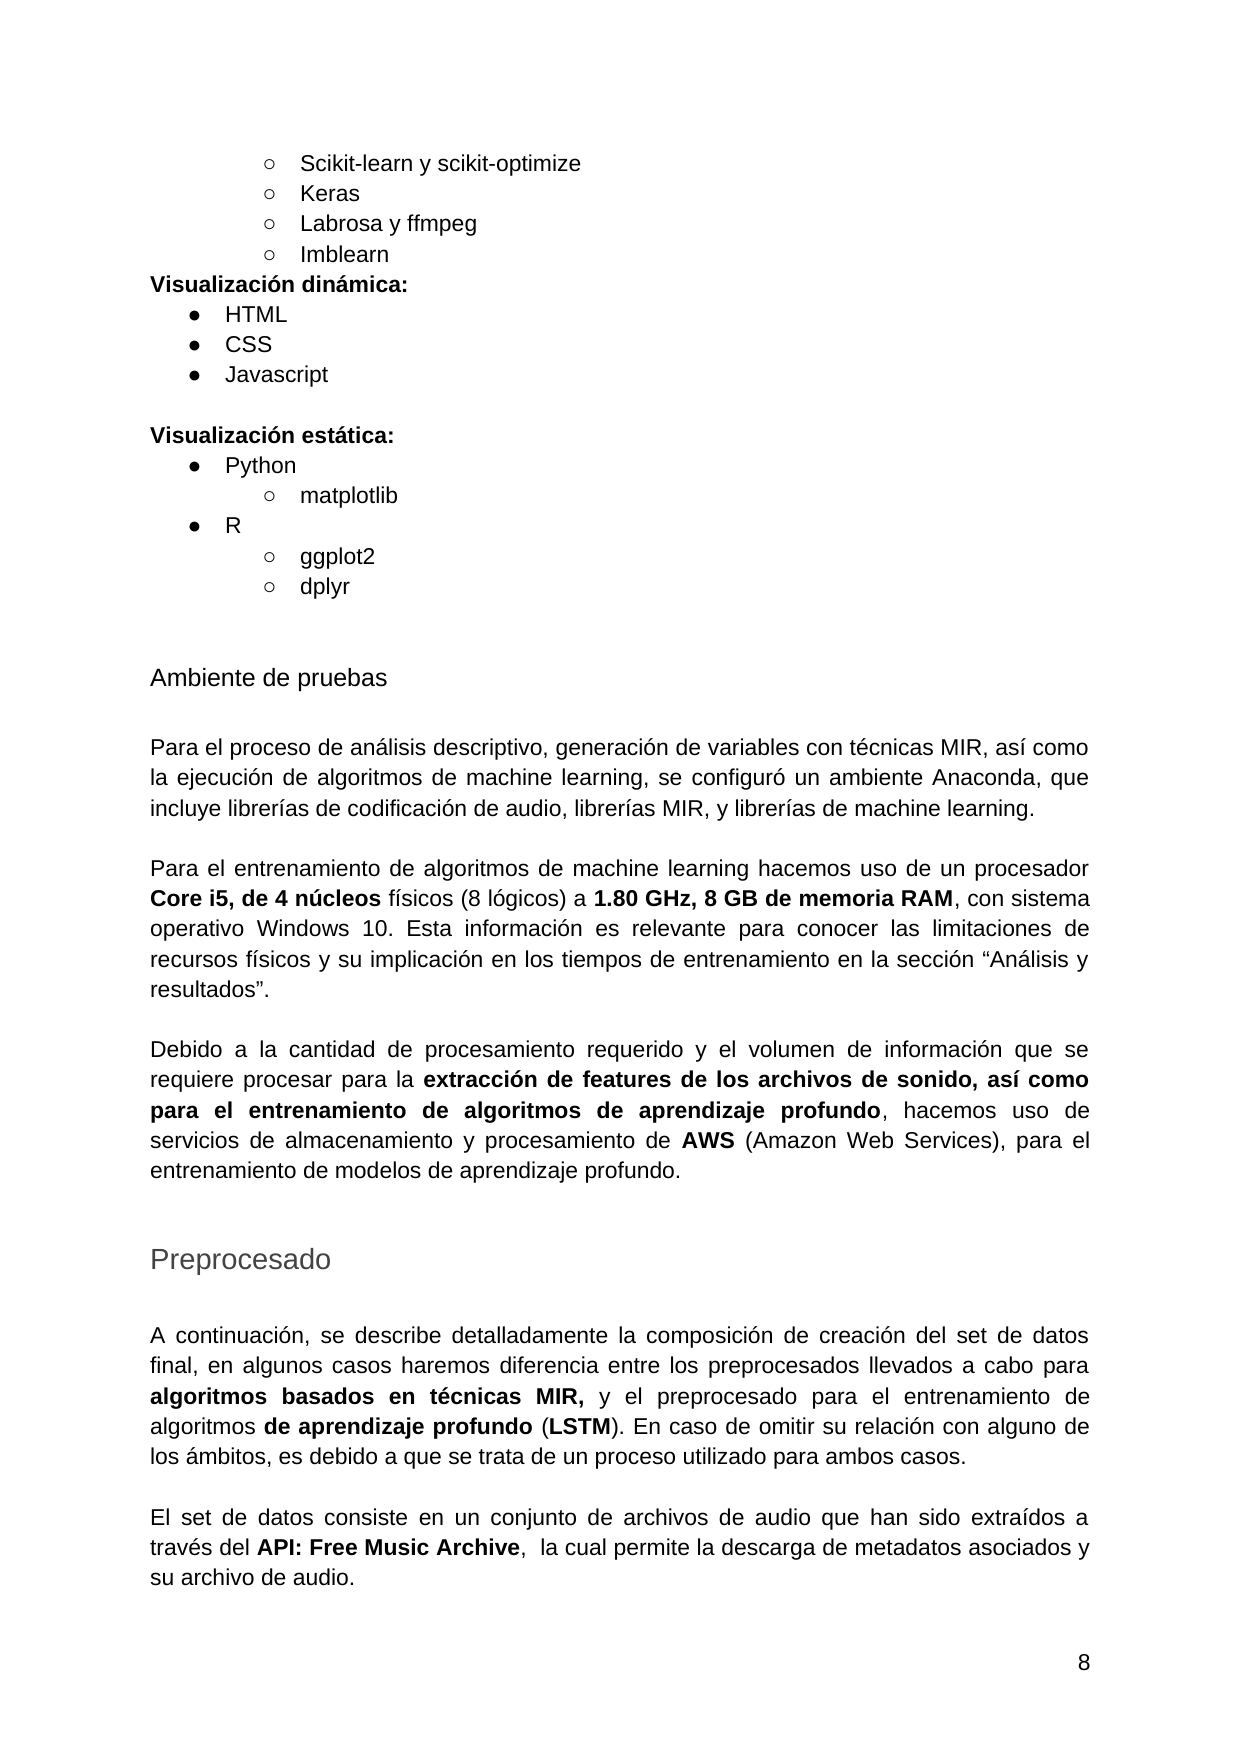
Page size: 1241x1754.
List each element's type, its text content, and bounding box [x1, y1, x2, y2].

list CSS [187, 331, 1090, 358]
text A continuación, se describe detalladamente la composición de creación del set de datos final, en algunos casos haremos diferencia entre los preprocesados llevados a cabo para algoritmos basados en técnicas MIR, y el preprocesado para el entrenamiento de algoritmos de aprendizaje profundo (LSTM). En caso de omitir su relación con alguno de los ámbitos, es debido a que se trata de un proceso utilizado para ambos casos. [150, 1322, 1090, 1469]
list Imblearn [262, 241, 1090, 267]
list Python [187, 452, 1090, 478]
text Visualización dinámica: [150, 271, 1090, 297]
text Para el proceso de análisis descriptivo, generación de variables con técnicas MIR, así como la ejecución de algoritmos de machine learning, se configuró un ambiente Anaconda, que incluye librerías de codificación de audio, librerías MIR, y librerías de machine learning. [150, 734, 1090, 821]
subtitle Ambiente de pruebas [150, 662, 1090, 691]
list R [187, 512, 1090, 539]
text El set de datos consiste en un conjunto de archivos de audio que han sido extraídos a través del API: Free Music Archive, la cual permite la descarga de metadatos asociados y su archivo de audio. [150, 1503, 1090, 1590]
list HTML [187, 301, 1090, 327]
subtitle Preprocesado [150, 1242, 1090, 1276]
text Para el entrenamiento de algoritmos de machine learning hacemos uso de un procesador Core i5, de 4 núcleos físicos (8 lógicos) a 1.80 GHz, 8 GB de memoria RAM, con sistema operativo Windows 10. Esta información es relevante para conocer las limitaciones de recursos físicos y su implicación en los tiempos de entrenamiento en la sección “Análisis y resultados”. [150, 855, 1090, 1002]
list Scikit-learn y scikit-optimize [262, 150, 1090, 176]
list Labrosa y ffmpeg [262, 210, 1090, 237]
list ggplot2 [262, 543, 1090, 569]
list Keras [262, 180, 1090, 207]
text Debido a la cantidad de procesamiento requerido y el volumen de información que se requiere procesar para la extracción de features de los archivos de sonido, así como para el entrenamiento de algoritmos de aprendizaje profundo, hacemos uso de servicios de almacenamiento y procesamiento de AWS (Amazon Web Services), para el entrenamiento de modelos de aprendizaje profundo. [150, 1036, 1090, 1183]
list Javascript [187, 361, 1090, 388]
list dplyr [262, 573, 1090, 599]
text Visualización estática: [150, 422, 1090, 448]
list matplotlib [262, 482, 1090, 509]
